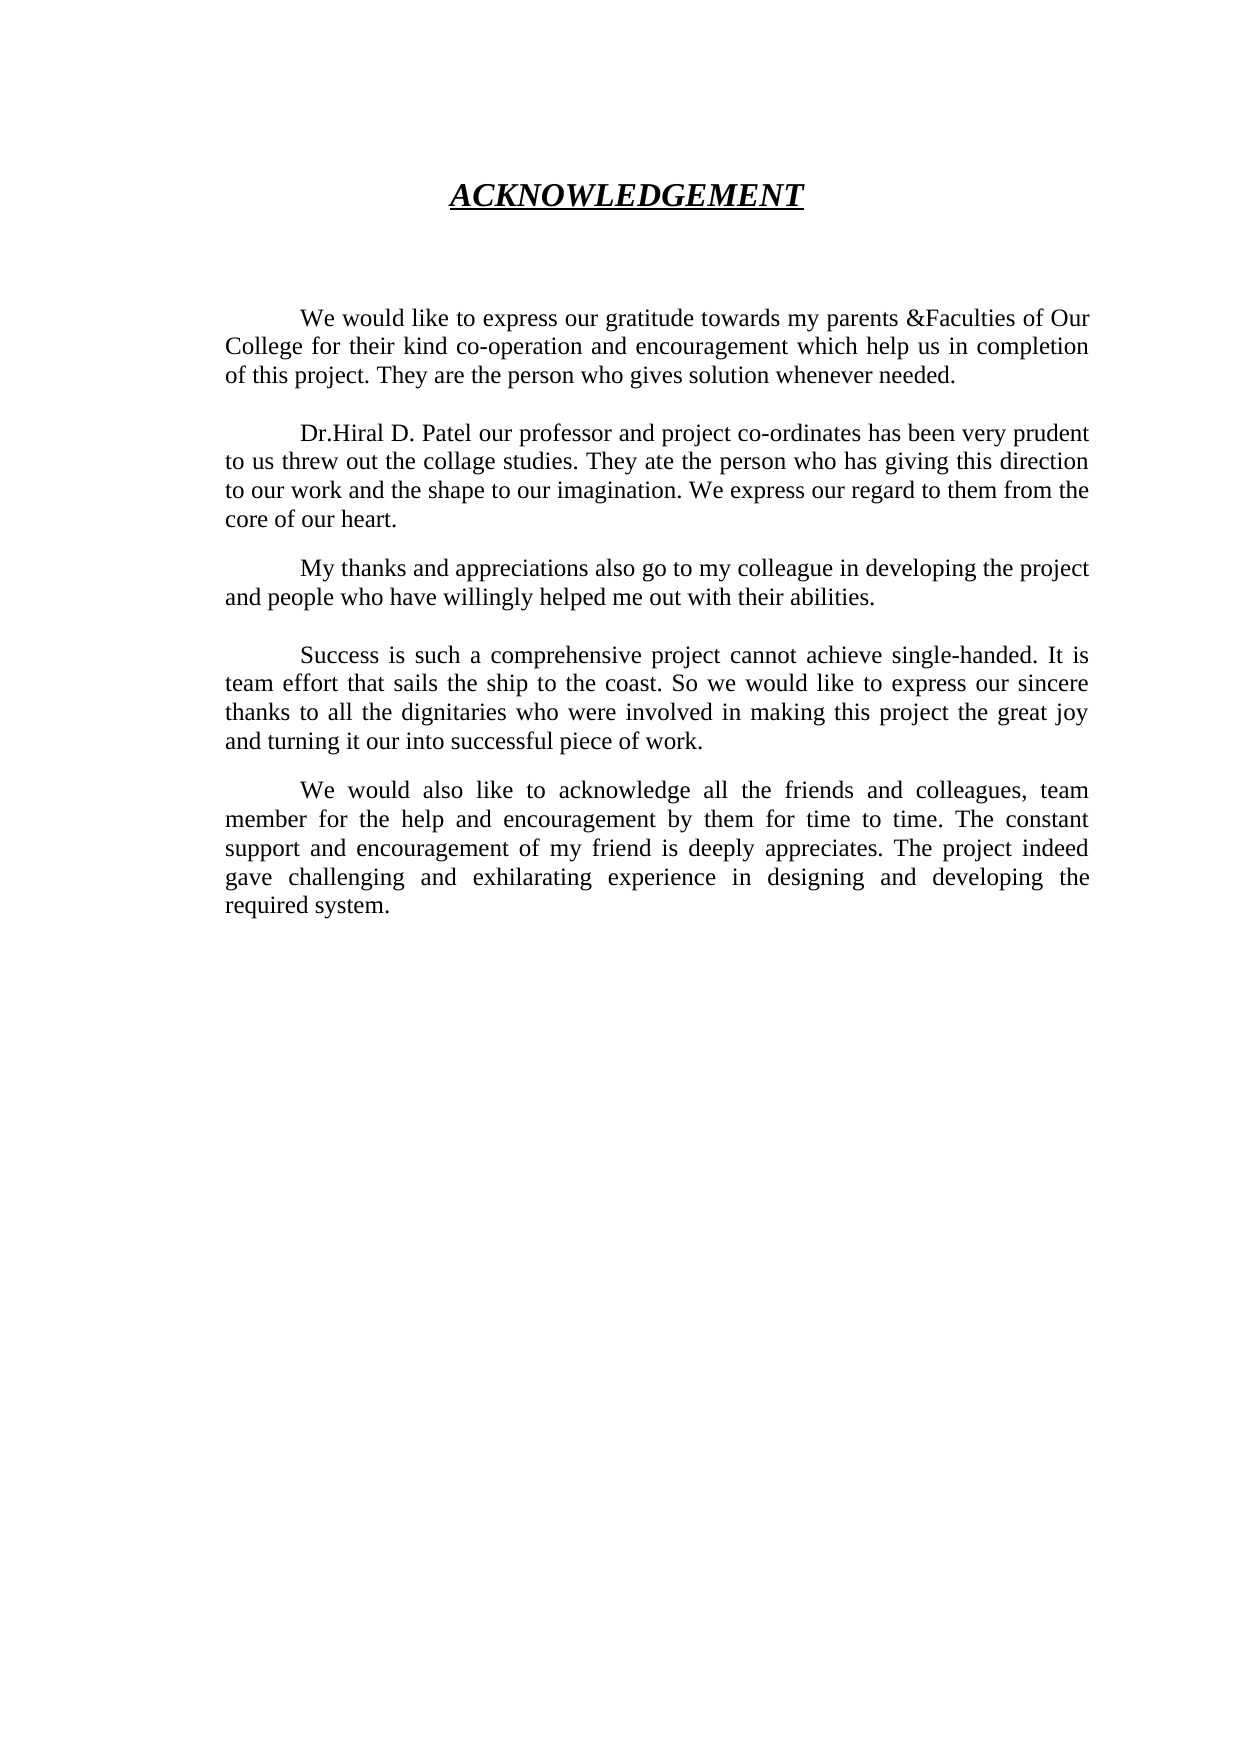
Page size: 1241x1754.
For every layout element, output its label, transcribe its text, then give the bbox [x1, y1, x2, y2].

text We would like to express our gratitude towards my parents &Faculties of Our College for their kind co-operation and encouragement which help us in completion of this project. They are the person who gives solution whenever needed. [225, 303, 1090, 389]
subtitle ACKNOWLEDGEMENT [150, 175, 1090, 213]
text We would also like to acknowledge all the friends and colleagues, team member for the help and encouragement by them for time to time. The constant support and encouragement of my friend is deeply appreciates. The project indeed gave challenging and exhilarating experience in designing and developing the required system. [225, 776, 1090, 919]
text My thanks and appreciations also go to my colleague in developing the project and people who have willingly helped me out with their abilities. [225, 553, 1090, 611]
text Dr.Hiral D. Patel our professor and project co-ordinates has been very prudent to us threw out the collage studies. They ate the person who has giving this direction to our work and the shape to our imagination. We express our regard to them from the core of our heart. [225, 418, 1090, 533]
text Success is such a comprehensive project cannot achieve single-handed. It is team effort that sails the ship to the coast. So we would like to express our sincere thanks to all the dignitaries who were involved in making this project the great joy and turning it our into successful piece of work. [225, 640, 1090, 755]
